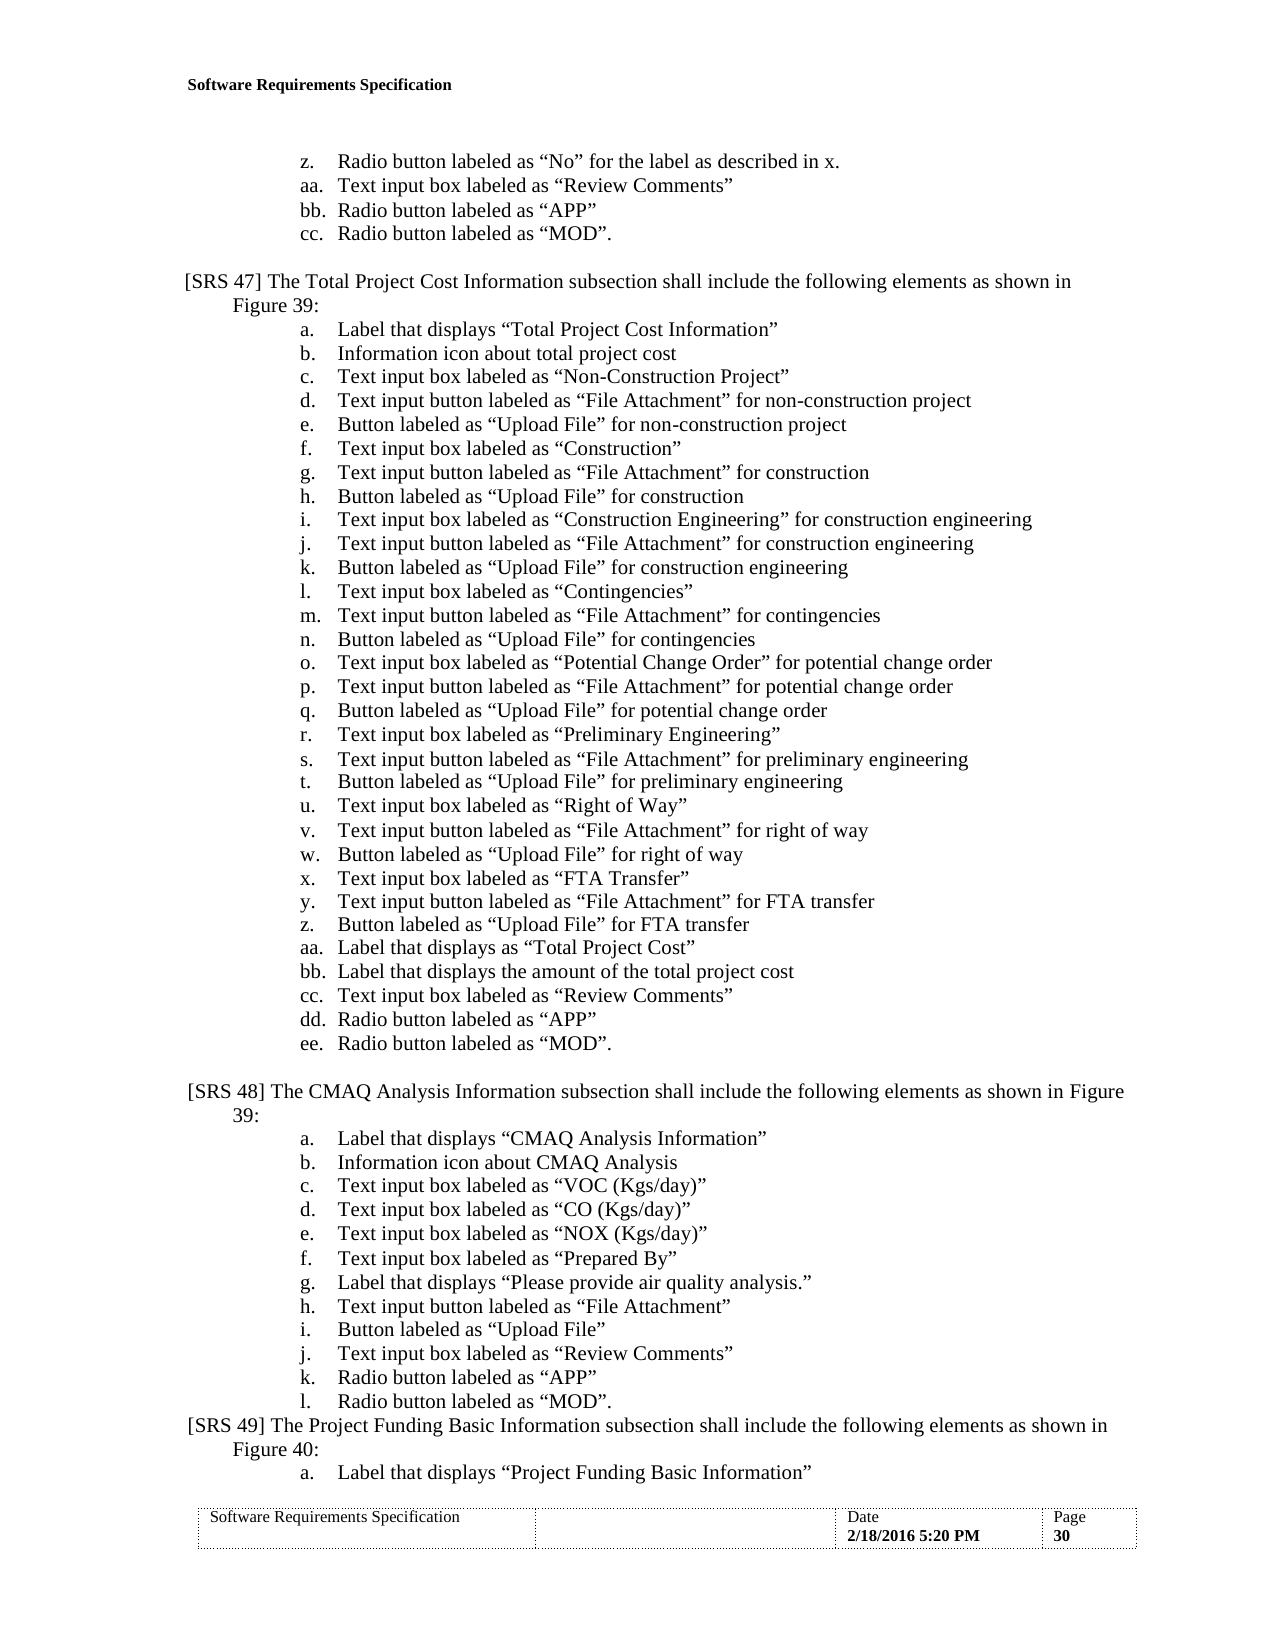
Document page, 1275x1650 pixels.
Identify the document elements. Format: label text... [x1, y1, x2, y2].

text t. Button labeled as “Upload File” for preliminary engineering [300, 771, 1148, 793]
text r. Text input box labeled as “Preliminary Engineering” [300, 722, 1148, 746]
text f. Text input box labeled as “Construction” [300, 436, 1148, 460]
text aa. Label that displays as “Total Project Cost” [300, 936, 1148, 959]
text o. Text input box labeled as “Potential Change Order” for potential change order [300, 651, 1148, 674]
text Figure 40: [232, 1437, 1148, 1461]
text e. Text input box labeled as “NOX (Kgs/day)” [300, 1221, 1148, 1245]
text l. Text input box labeled as “Contingencies” [300, 579, 1148, 603]
text g. Label that displays “Please provide air quality analysis.” [300, 1269, 1148, 1294]
text [SRS 48] The CMAQ Analysis Information subsection shall include the following elements as shown in Figure [187, 1079, 1148, 1103]
text ee. Radio button labeled as “MOD”. [300, 1031, 1148, 1055]
table_header Page 30 [1042, 1508, 1136, 1547]
text h. Text input button labeled as “File Attachment” [300, 1294, 1148, 1318]
text w. Button labeled as “Upload File” for right of way x. Text input box labeled as “FTA Transfer” [300, 842, 745, 890]
text p. Text input button labeled as “File Attachment” for potential change order q. Button labeled as “Upload File” for potential change order [300, 674, 953, 722]
text j. Text input box labeled as “Review Comments” [300, 1341, 1148, 1365]
text [SRS 47] The Total Project Cost Information subsection shall include the following elements as shown in [184, 268, 1072, 293]
text [SRS 49] The Project Funding Basic Information subsection shall include the following elements as shown in [187, 1413, 1148, 1437]
text c. Text input box labeled as “VOC (Kgs/day)” [300, 1174, 1148, 1197]
text z. Radio button labeled as “No” for the label as described in x. [300, 149, 1148, 173]
text dd. Radio button labeled as “APP” [300, 1007, 1148, 1031]
text aa. Text input box labeled as “Review Comments” [300, 173, 1148, 197]
text k. Button labeled as “Upload File” for construction engineering [300, 555, 1148, 579]
text c. Text input box labeled as “Non-Construction Project” [300, 365, 1148, 388]
text s. Text input button labeled as “File Attachment” for preliminary engineering [300, 746, 1148, 771]
text a. Label that displays “Total Project Cost Information” [300, 317, 1148, 341]
text Figure 39: [232, 293, 1148, 317]
text u. Text input box labeled as “Right of Way” [300, 793, 1148, 817]
text bb. Label that displays the amount of the total project cost cc. Text input box labeled as “Review Comments” [300, 959, 794, 1007]
table_header Software Requirements Specification [198, 1508, 536, 1547]
text f. Text input box labeled as “Prepared By” [300, 1246, 1148, 1269]
text i. Text input box labeled as “Construction Engineering” for construction engineering [300, 508, 1148, 531]
text i. Button labeled as “Upload File” [300, 1318, 1148, 1341]
text bb. Radio button labeled as “APP” [300, 197, 1148, 222]
table_header [536, 1508, 836, 1547]
text k. Radio button labeled as “APP” [300, 1365, 1148, 1389]
table_header Date 2/18/2016 5:20 PM [836, 1508, 1042, 1547]
text a. Label that displays “CMAQ Analysis Information” [300, 1126, 1148, 1150]
text b. Information icon about total project cost [300, 341, 1148, 365]
text 39: [232, 1103, 1148, 1126]
text v. Text input button labeled as “File Attachment” for right of way [300, 817, 1148, 842]
text b. Information icon about CMAQ Analysis [300, 1150, 1148, 1174]
text m. Text input button labeled as “File Attachment” for contingencies [300, 603, 1148, 627]
text a. Label that displays “Project Funding Basic Information” [300, 1461, 1148, 1484]
text y. Text input button labeled as “File Attachment” for FTA transfer z. Button labeled as “Upload File” for FTA transfer [300, 890, 875, 936]
text h. Button labeled as “Upload File” for construction [300, 484, 1148, 508]
text j. Text input button labeled as “File Attachment” for construction engineering [300, 531, 1148, 555]
text cc. Radio button labeled as “MOD”. [300, 222, 1148, 244]
text d. Text input box labeled as “CO (Kgs/day)” [300, 1197, 1148, 1221]
text l. Radio button labeled as “MOD”. [300, 1389, 1148, 1413]
text n. Button labeled as “Upload File” for contingencies [300, 627, 1148, 651]
text d. Text input button labeled as “File Attachment” for non-construction project e. Button labeled as “Upload File” for non-construction project [300, 388, 971, 436]
text g. Text input button labeled as “File Attachment” for construction [300, 460, 1148, 484]
